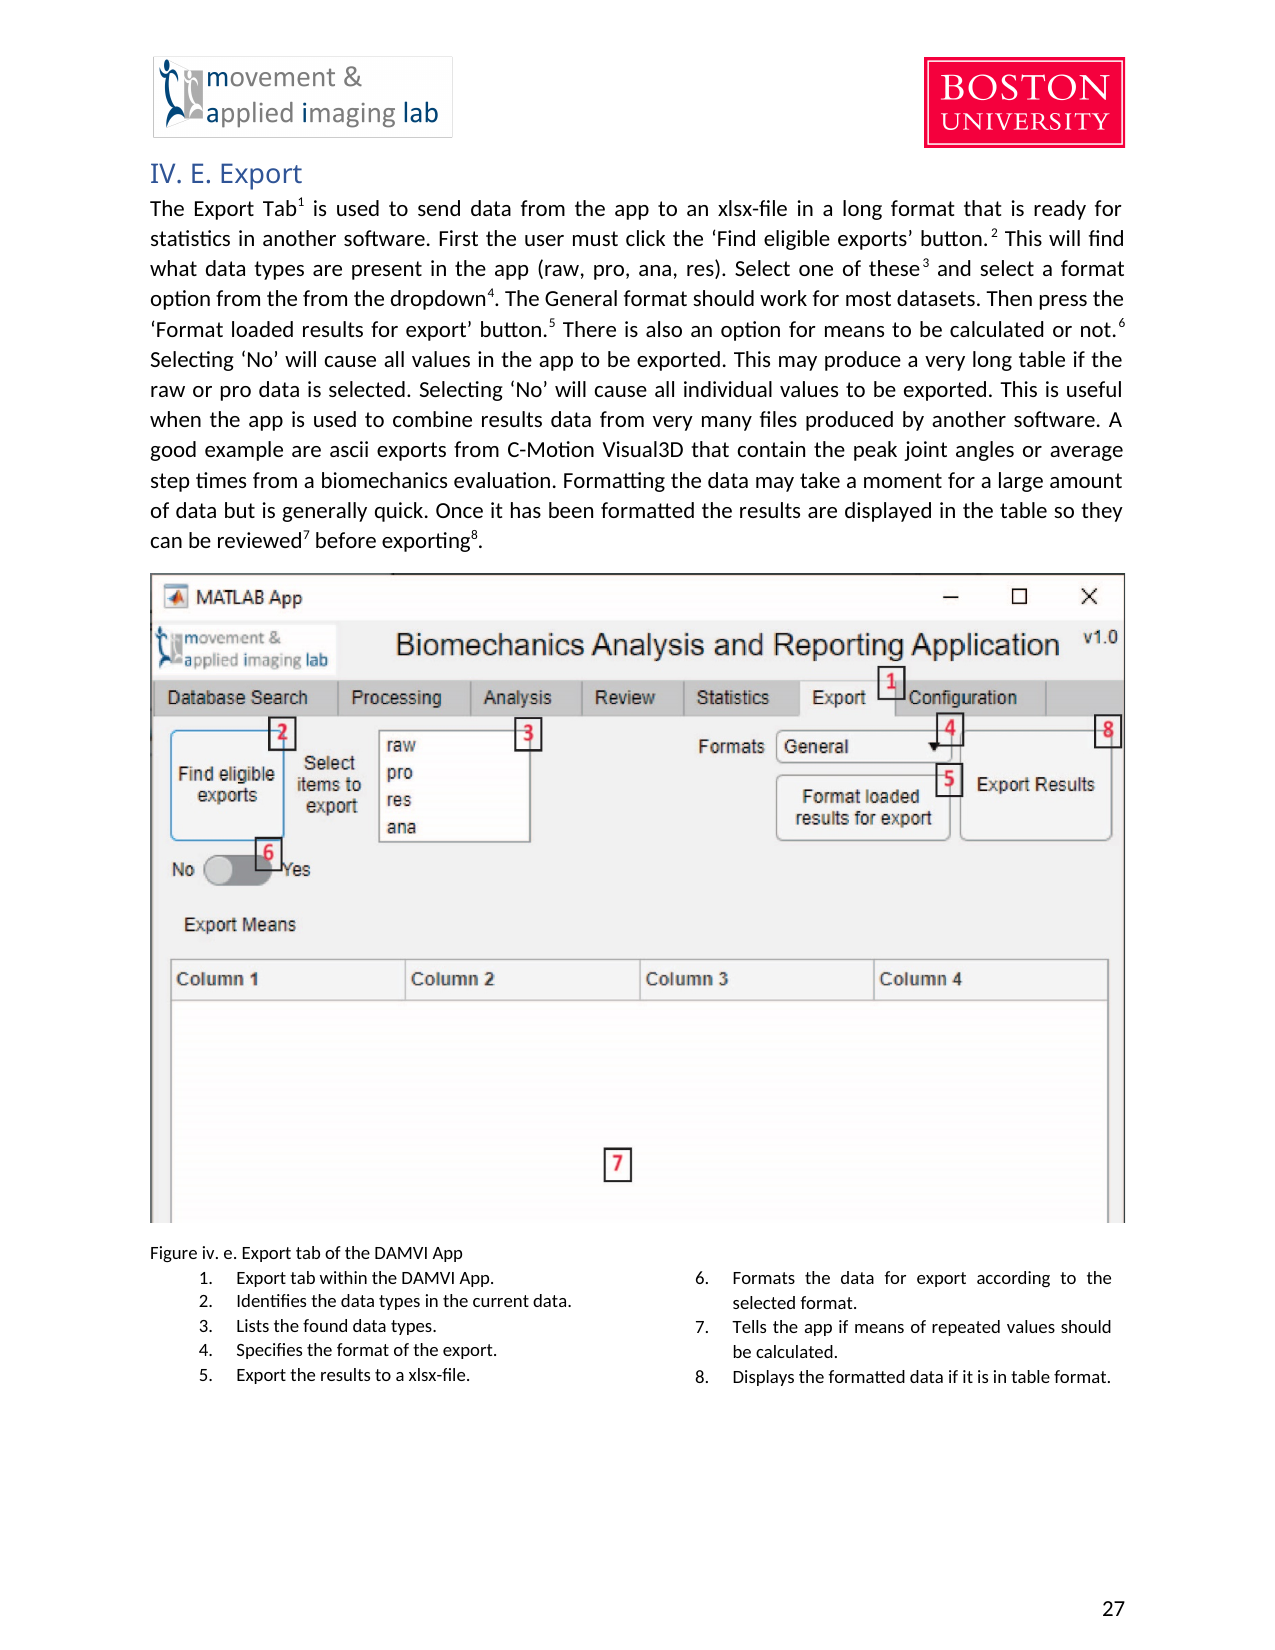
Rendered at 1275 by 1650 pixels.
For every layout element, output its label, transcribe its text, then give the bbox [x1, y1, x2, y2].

text The Export Tab1 is used to send data from the app to an xlsx-file in a long format that is ready for statistics in another software. First the user must click the ‘Find eligible exports’ button.2 This will find what data types are present in the app (raw, pro, ana, res). Select one of these3 and select a format option from the from the dropdown4. The General format should work for most datasets. Then press the ‘Format loaded results for export’ button.5 There is also an option for means to be calculated or not.6 Selecting ‘No’ will cause all values in the app to be exported. This may produce a very long table if the raw or pro data is selected. Selecting ‘No’ will cause all individual values to be exported. This is useful when the app is used to combine results data from very many files produced by another software. A good example are ascii exports from C-Motion Visual3D that contain the peak joint angles or average step times from a biomechanics evaluation. Formatting the data may take a moment for a large amount of data but is generally quick. Once it has been formatted the results are displayed in the table so they can be reviewed7 before exporting8. [150, 194, 1125, 554]
picture [153, 50, 462, 148]
picture [150, 573, 1125, 1223]
subtitle IV. E. Export [150, 154, 1125, 191]
table_header Formats the data for export according to the selected format. Tells the app if means of repeated values should be calculated. Displays the formatted data if it is in table format. [646, 1266, 1124, 1407]
table_header Export tab within the DAMVI App. Identifies the data types in the current data. Lists the found data types. Specifies the format of the export. Export the results to a xlsx-file. [150, 1266, 646, 1407]
picture [924, 57, 1125, 148]
text Figure iv. e. Export tab of the DAMVI App [150, 1242, 1125, 1264]
